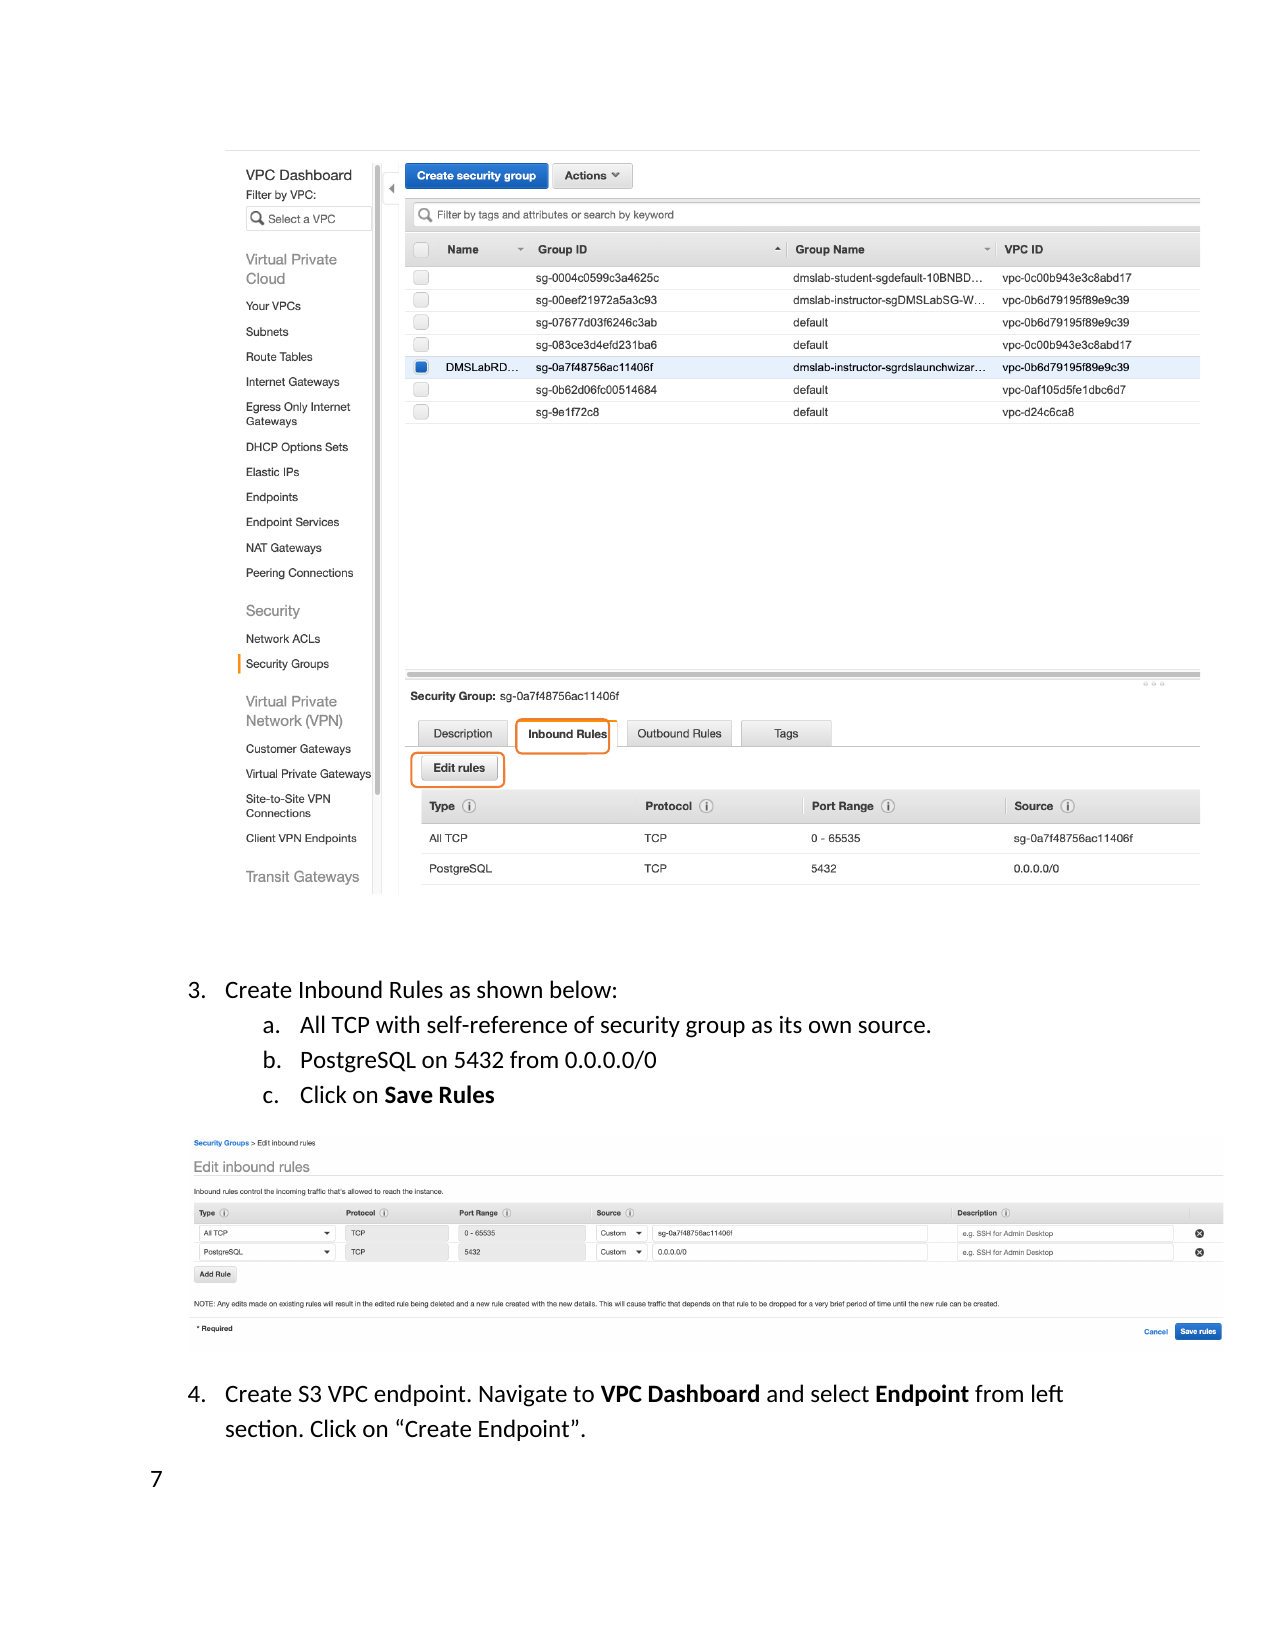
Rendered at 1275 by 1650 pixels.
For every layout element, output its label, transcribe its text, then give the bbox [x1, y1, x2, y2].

list Create Inbound Rules as shown below: [187, 974, 1125, 1005]
list PostgreSQL on 5432 from 0.0.0.0/0 [262, 1044, 1125, 1075]
list All TCP with self-reference of security group as its own source. [262, 1009, 1125, 1040]
picture [225, 150, 1200, 894]
list Click on Save Rules [262, 1079, 1125, 1110]
list Create S3 VPC endpoint. Navigate to VPC Dashboard and select Endpoint from left section. Click on “Create Endpoint”. [187, 1378, 1125, 1443]
picture [187, 1135, 1224, 1353]
